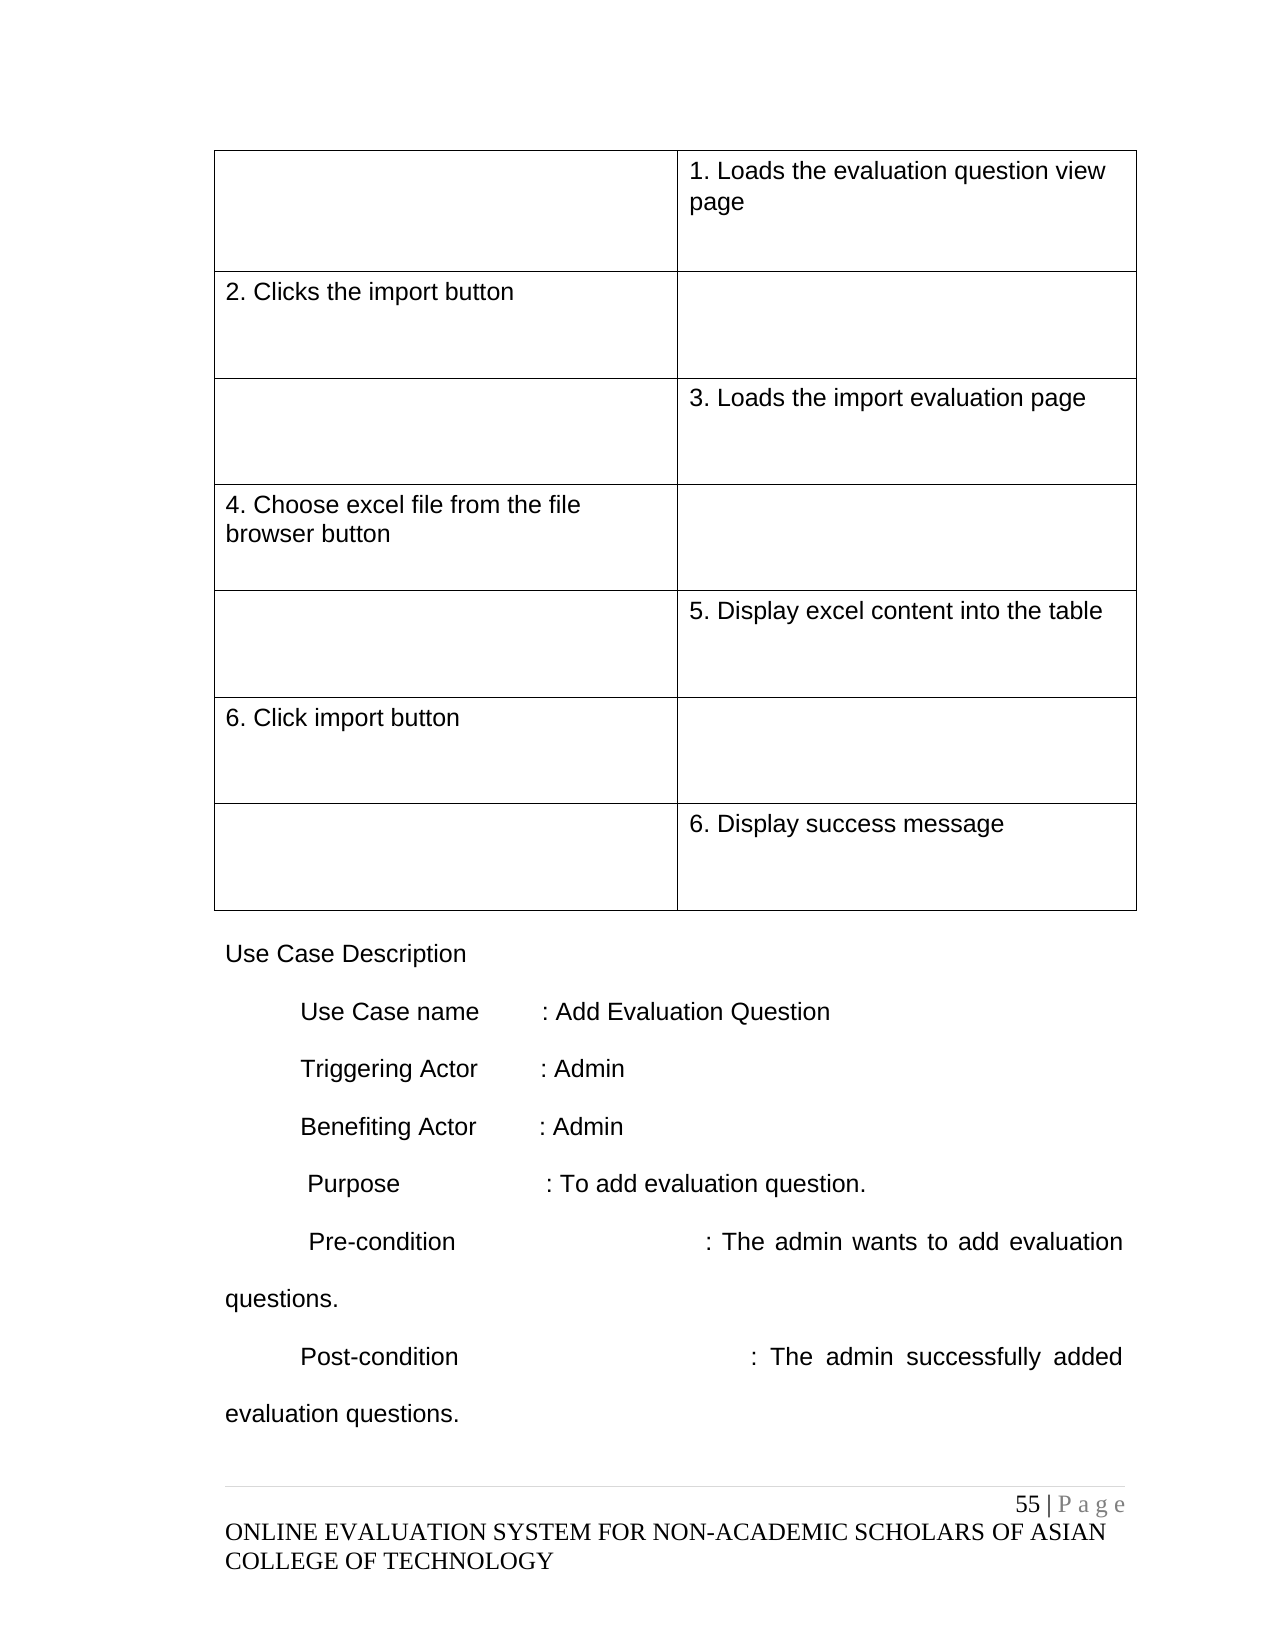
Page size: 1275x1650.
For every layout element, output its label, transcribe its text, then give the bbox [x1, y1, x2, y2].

text Purpose : To add evaluation question. [225, 1169, 1125, 1198]
table_cell [678, 272, 1136, 377]
table_cell 4. Choose excel file from the file browser button [215, 485, 677, 590]
text Pre-condition : The admin wants to add evaluation questions. [225, 1227, 1125, 1313]
table_cell [215, 804, 677, 910]
table_cell 2. Clicks the import button [215, 272, 677, 377]
table_cell [215, 151, 677, 271]
text Triggering Actor : Admin [225, 1054, 1125, 1083]
table_cell [678, 485, 1136, 590]
text Benefiting Actor : Admin [225, 1112, 1125, 1141]
table_cell [215, 591, 677, 697]
table_cell 6. Display success message [678, 804, 1136, 910]
table_cell 5. Display excel content into the table [678, 591, 1136, 697]
table_cell [678, 698, 1136, 803]
table_cell 3. Loads the import evaluation page [678, 379, 1136, 484]
table_cell [215, 379, 677, 484]
table_cell 1. Loads the evaluation question view page [678, 151, 1136, 271]
text Use Case name : Add Evaluation Question [225, 997, 1125, 1026]
text Post-condition : The admin successfully added evaluation questions. [225, 1342, 1125, 1428]
table_cell 6. Click import button [215, 698, 677, 803]
text Use Case Description [225, 939, 1125, 968]
